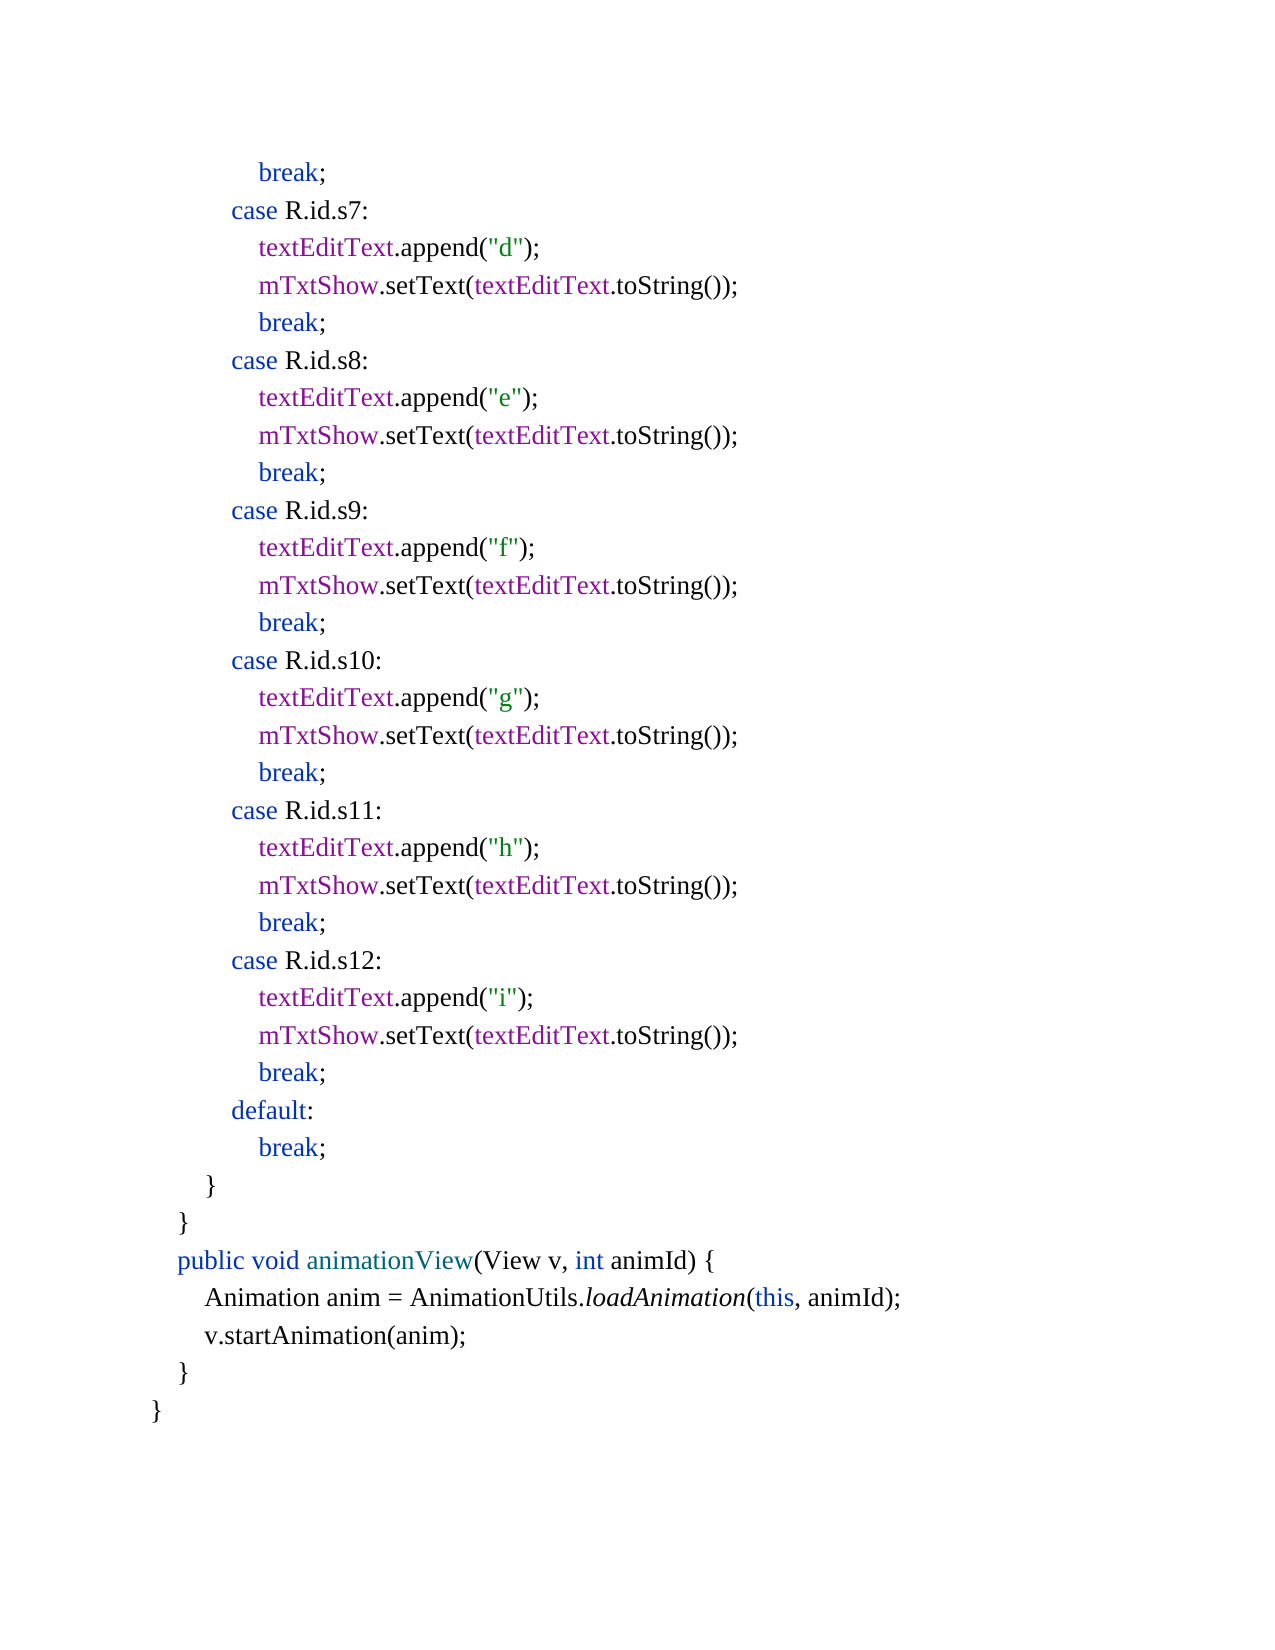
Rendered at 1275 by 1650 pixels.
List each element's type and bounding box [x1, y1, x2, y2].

text [150, 150, 1125, 1462]
